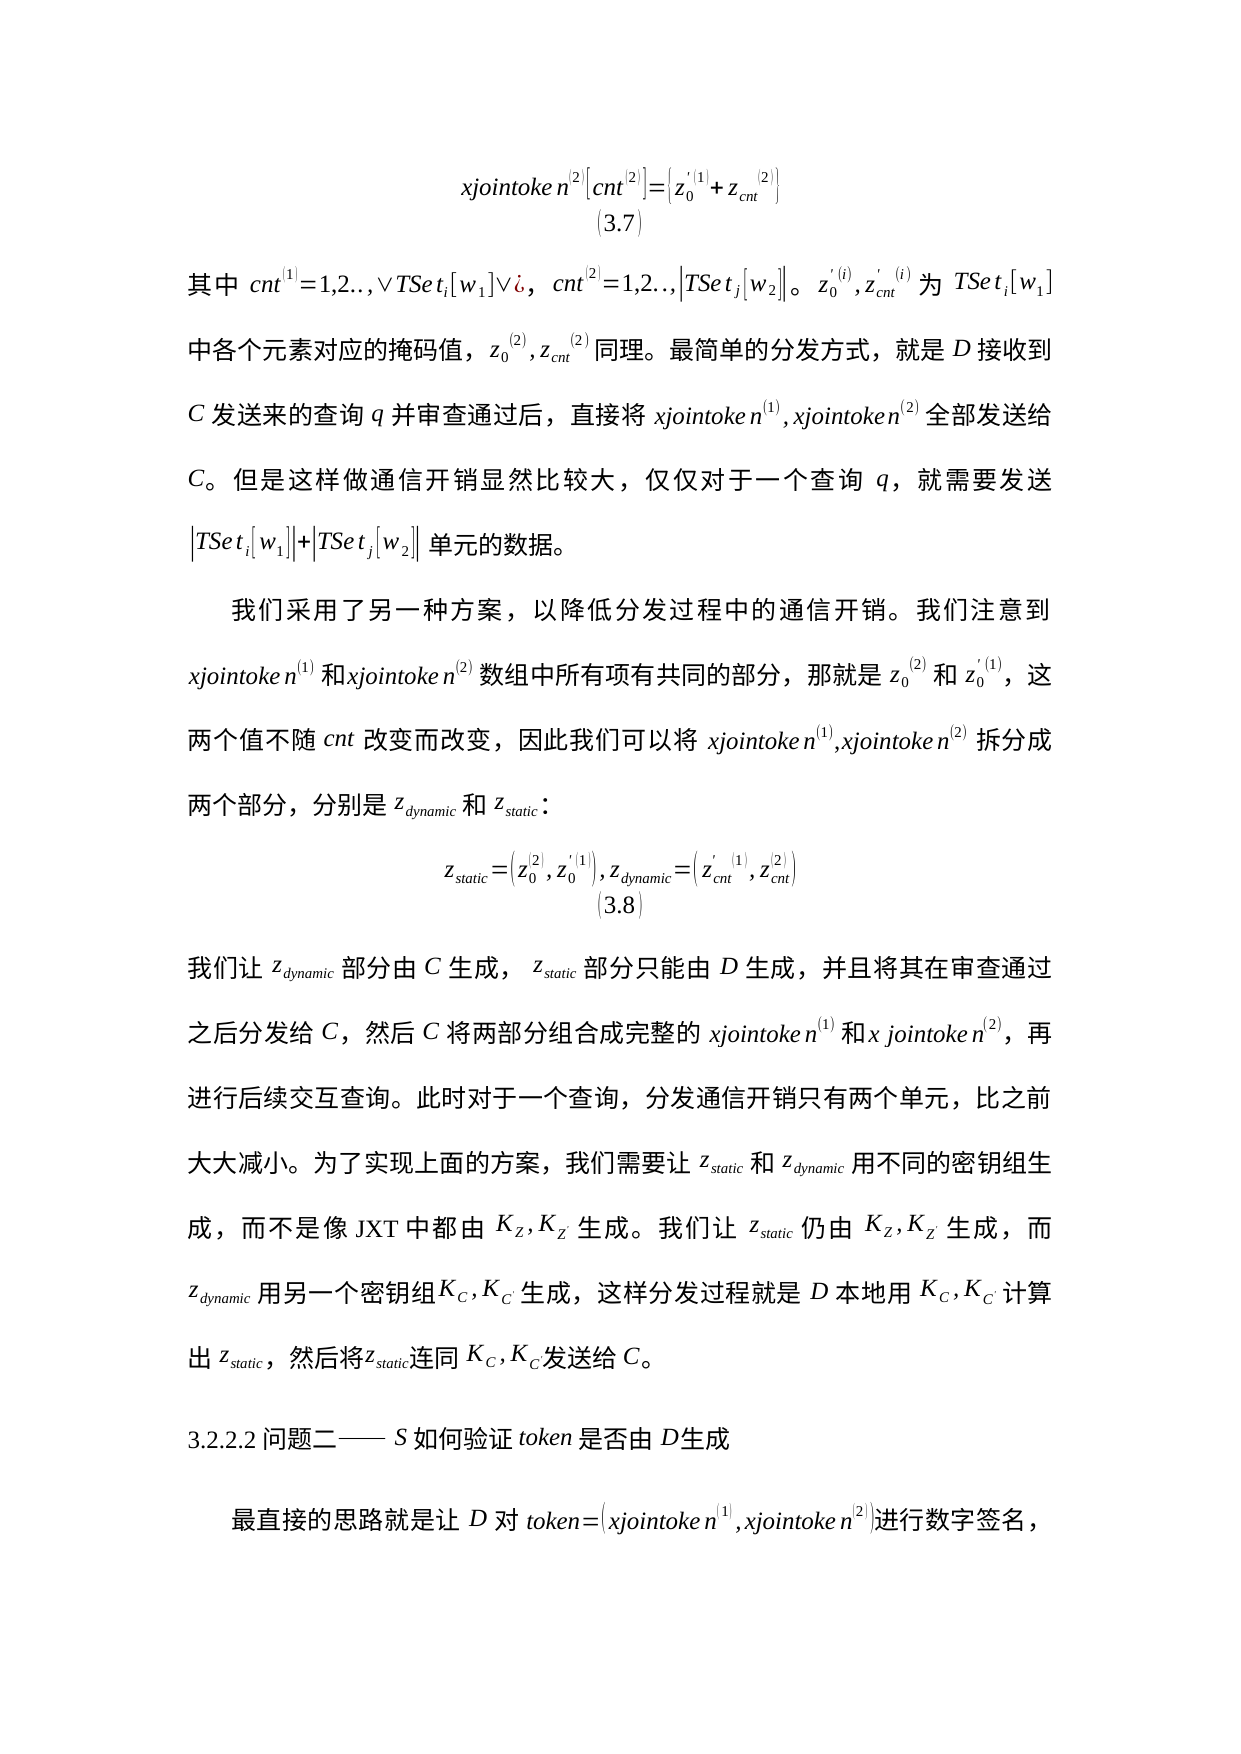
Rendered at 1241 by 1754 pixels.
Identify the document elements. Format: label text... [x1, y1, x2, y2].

text 我们让 部分由 生成， 部分只能由 生成，并且将其在审查通过之后分发给 ，然后 将两部分组合成完整的 和，再进行后续交互查询。此时对于一个查询，分发通信开销只有两个单元，比之前大大减小。为了实现上面的方案，我们需要让 和 用不同的密钥组生成，而不是像JXT中都由 生成。我们让 仍由 生成，而 用另一个密钥组 生成，这样分发过程就是 本地用 计算出 ，然后将连同 发送给 。 [187, 934, 1053, 1389]
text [187, 1486, 1053, 1551]
text 其中 ，。 为 中各个元素对应的掩码值， 同理。最简单的分发方式，就是 接收到 发送来的查询 并审查通过后，直接将 全部发送给 。但是这样做通信开销显然比较大，仅仅对于一个查询 ，就需要发送 单元的数据。 [187, 251, 1053, 576]
subtitle 问题二—— 如何验证 是否由 生成 [187, 1405, 1053, 1470]
text 我们采用了另一种方案，以降低分发过程中的通信开销。我们注意到 和 数组中所有项有共同的部分，那就是 和 ，这两个值不随 改变而改变，因此我们可以将 , 拆分成两个部分，分别是 和 ： [187, 576, 1053, 836]
